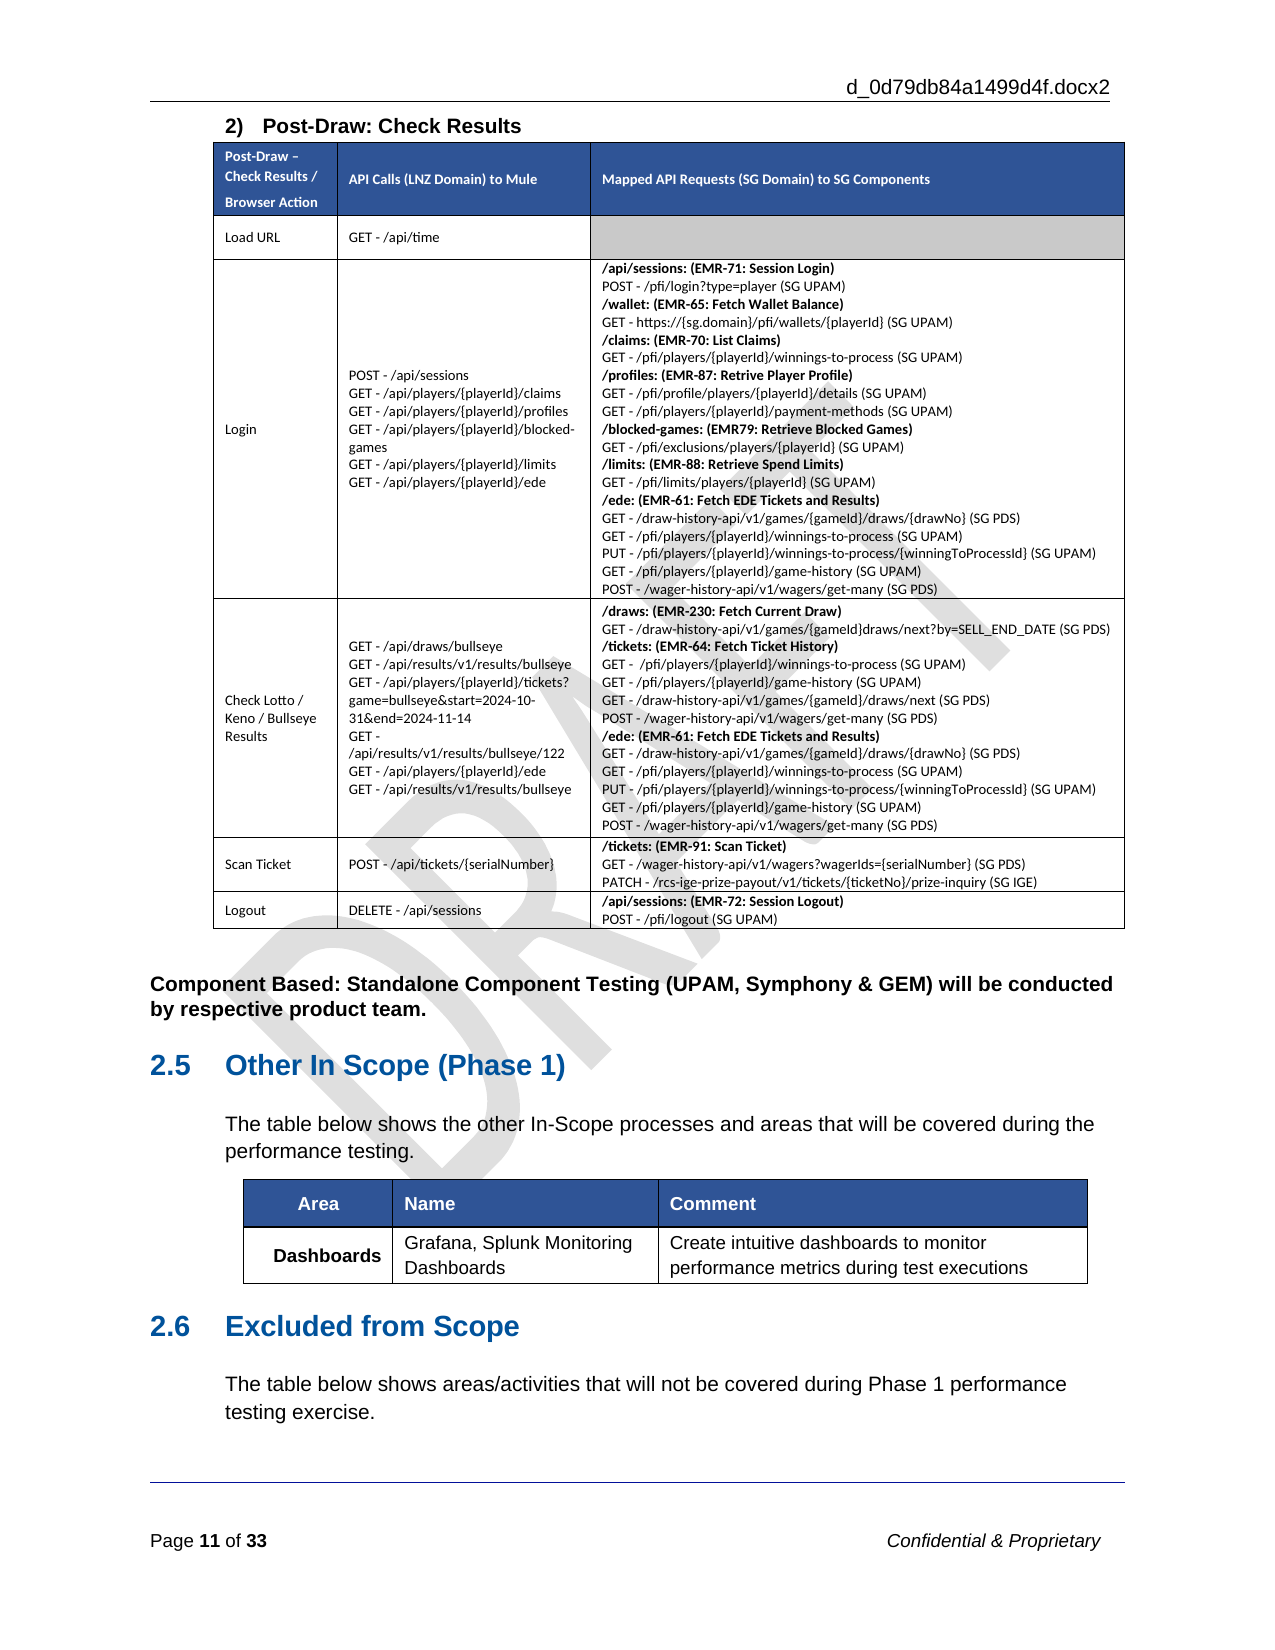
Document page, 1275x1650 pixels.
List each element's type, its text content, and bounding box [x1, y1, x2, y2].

table_cell Dashboards [244, 1228, 392, 1283]
table_cell /draws: (EMR-230: Fetch Current Draw) GET - /draw-history-api/v1/games/{gameId}draws/next?by=SELL_END_DATE (SG PDS) /tickets: (EMR-64: Fetch Ticket History) GET - /pfi/players/{playerId}/winnings-to-process (SG UPAM) GET - /pfi/players/{playerId}/game-history (SG UPAM) GET - /draw-history-api/v1/games/{gameId}/draws/next (SG PDS) POST - /wager-history-api/v1/wagers/get-many (SG PDS) /ede: (EMR-61: Fetch EDE Tickets and Results) GET - /draw-history-api/v1/games/{gameId}/draws/{drawNo} (SG PDS) GET - /pfi/players/{playerId}/winnings-to-process (SG UPAM) PUT - /pfi/players/{playerId}/winnings-to-process/{winningToProcessId} (SG UPAM) GET - /pfi/players/{playerId}/game-history (SG UPAM) POST - /wager-history-api/v1/wagers/get-many (SG PDS) [591, 599, 1124, 837]
text Component Based: Standalone Component Testing (UPAM, Symphony & GEM) will be conducted by respective product team. [150, 971, 1125, 1021]
table_cell Create intuitive dashboards to monitor performance metrics during test executions [659, 1228, 1087, 1283]
table_header Post-Draw – Check Results / Browser Action [214, 143, 337, 215]
table_cell POST - /api/sessions GET - /api/players/{playerId}/claims GET - /api/players/{playerId}/profiles GET - /api/players/{playerId}/blocked-games GET - /api/players/{playerId}/limits GET - /api/players/{playerId}/ede [338, 260, 590, 598]
table_cell Logout [214, 892, 337, 928]
table_header Area [244, 1180, 392, 1226]
table_header Name [393, 1180, 658, 1226]
table_cell /api/sessions: (EMR-72: Session Logout) POST - /pfi/logout (SG UPAM) [591, 892, 1124, 928]
table_cell POST - /api/tickets/{serialNumber} [338, 838, 590, 891]
text The table below shows the other In-Scope processes and areas that will be covered during the performance testing. [225, 1112, 1125, 1163]
table_header API Calls (LNZ Domain) to Mule [338, 143, 590, 215]
text The table below shows areas/activities that will not be covered during Phase 1 performance testing exercise. [225, 1372, 1125, 1424]
table_cell Load URL [214, 216, 337, 259]
table_cell Scan Ticket [214, 838, 337, 891]
table_cell DELETE - /api/sessions [338, 892, 590, 928]
list Post-Draw: Check Results [225, 114, 1125, 138]
table_cell /tickets: (EMR-91: Scan Ticket) GET - /wager-history-api/v1/wagers?wagerIds={serialNumber} (SG PDS) PATCH - /rcs-ige-prize-payout/v1/tickets/{ticketNo}/prize-inquiry (SG IGE) [591, 838, 1124, 891]
table_cell Grafana, Splunk Monitoring Dashboards [393, 1228, 658, 1283]
table_cell GET - /api/time [338, 216, 590, 259]
table_cell Check Lotto / Keno / Bullseye Results [214, 599, 337, 837]
subtitle Other In Scope (Phase 1) [150, 1048, 1125, 1082]
table_header Comment [659, 1180, 1087, 1226]
table_cell Login [214, 260, 337, 598]
table_header Mapped API Requests (SG Domain) to SG Components [591, 143, 1124, 215]
table_cell GET - /api/draws/bullseye GET - /api/results/v1/results/bullseye GET - /api/players/{playerId}/tickets?game=bullseye&start=2024-10-31&end=2024-11-14 GET - /api/results/v1/results/bullseye/122 GET - /api/players/{playerId}/ede GET - /api/results/v1/results/bullseye [338, 599, 590, 837]
table_cell /api/sessions: (EMR-71: Session Login) POST - /pfi/login?type=player (SG UPAM) /wallet: (EMR-65: Fetch Wallet Balance) GET - https://{sg.domain}/pfi/wallets/{playerId} (SG UPAM) /claims: (EMR-70: List Claims) GET - /pfi/players/{playerId}/winnings-to-process (SG UPAM) /profiles: (EMR-87: Retrive Player Profile) GET - /pfi/profile/players/{playerId}/details (SG UPAM) GET - /pfi/players/{playerId}/payment-methods (SG UPAM) /blocked-games: (EMR79: Retrieve Blocked Games) GET - /pfi/exclusions/players/{playerId} (SG UPAM) /limits: (EMR-88: Retrieve Spend Limits) GET - /pfi/limits/players/{playerId} (SG UPAM) /ede: (EMR-61: Fetch EDE Tickets and Results) GET - /draw-history-api/v1/games/{gameId}/draws/{drawNo} (SG PDS) GET - /pfi/players/{playerId}/winnings-to-process (SG UPAM) PUT - /pfi/players/{playerId}/winnings-to-process/{winningToProcessId} (SG UPAM) GET - /pfi/players/{playerId}/game-history (SG UPAM) POST - /wager-history-api/v1/wagers/get-many (SG PDS) [591, 260, 1124, 598]
subtitle Excluded from Scope [150, 1309, 1125, 1342]
table_cell [591, 216, 1124, 259]
